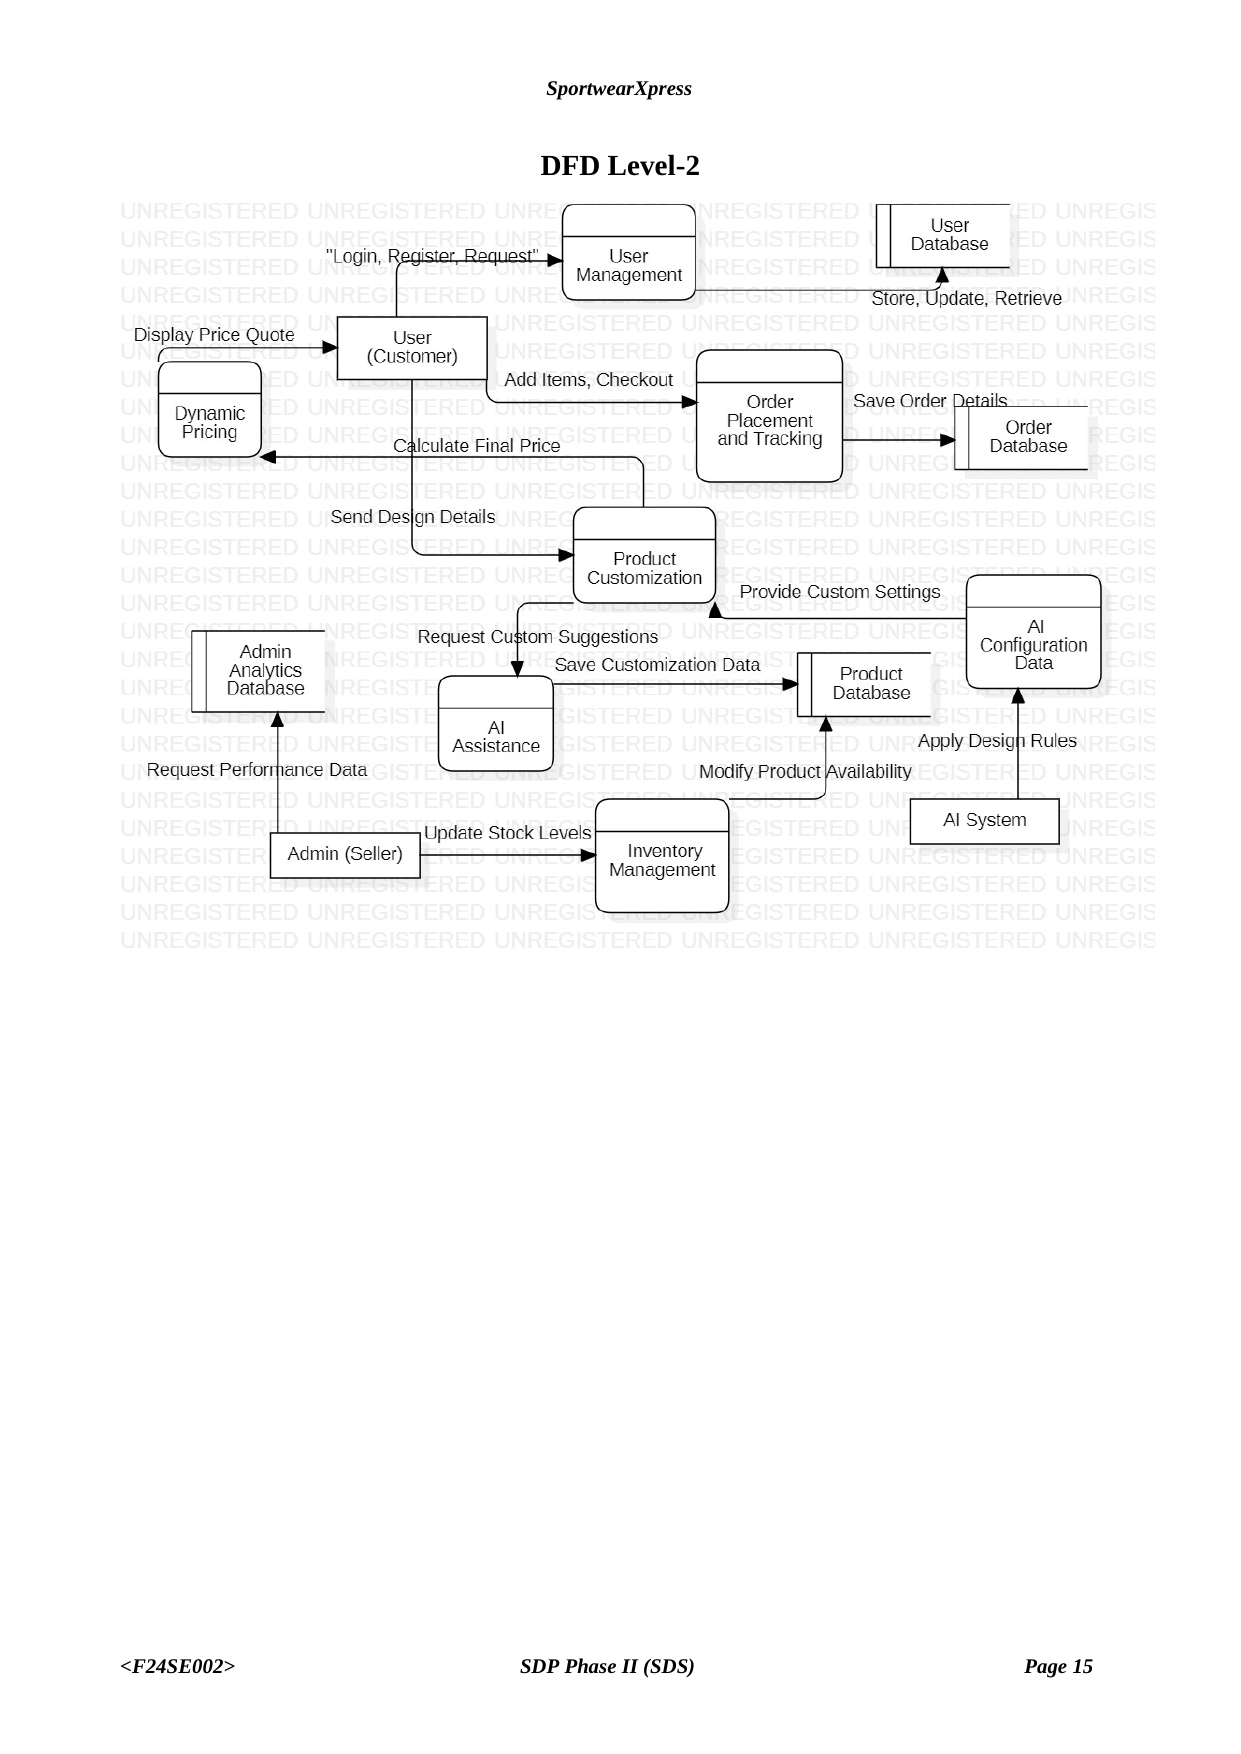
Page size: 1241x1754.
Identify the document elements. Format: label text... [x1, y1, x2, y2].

text DFD Level-2 [120, 155, 1120, 180]
picture [120, 190, 1155, 968]
